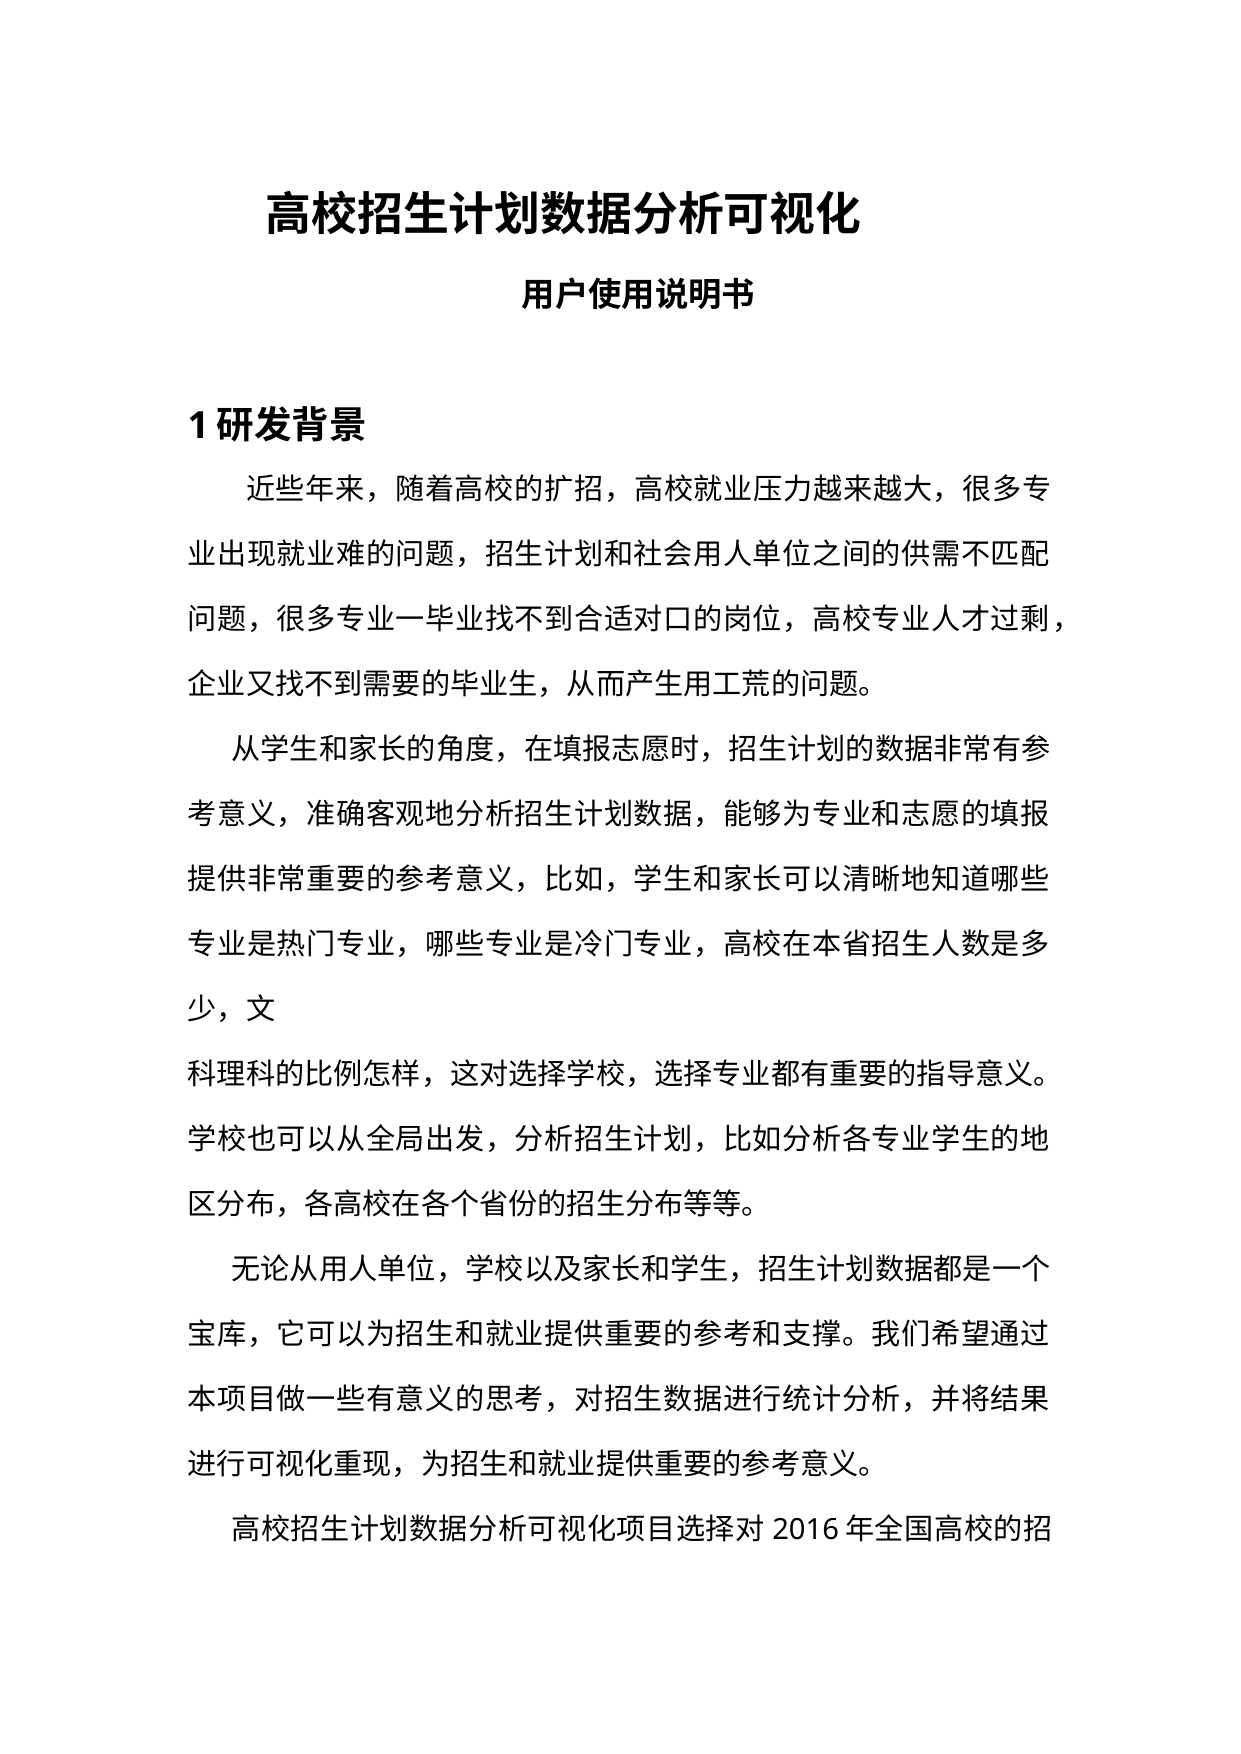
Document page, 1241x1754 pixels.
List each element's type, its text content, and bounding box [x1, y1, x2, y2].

text 学校也可以从全局出发，分析招生计划，比如分析各专业学生的地区分布，各高校在各个省份的招生分布等等。 [187, 1104, 1053, 1234]
text 近些年来，随着高校的扩招，高校就业压力越来越大，很多专业出现就业难的问题，招生计划和社会用人单位之间的供需不匹配问题，很多专业一毕业找不到合适对口的岗位，高校专业人才过剩，企业又找不到需要的毕业生，从而产生用工荒的问题。 [187, 454, 1053, 714]
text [187, 1494, 1053, 1559]
text 无论从用人单位，学校以及家长和学生，招生计划数据都是一个宝库，它可以为招生和就业提供重要的参考和支撑。我们希望通过本项目做一些有意义的思考，对招生数据进行统计分析，并将结果进行可视化重现，为招生和就业提供重要的参考意义。 [187, 1234, 1053, 1494]
text 用户使用说明书 [521, 259, 1053, 324]
text 从学生和家长的角度，在填报志愿时，招生计划的数据非常有参考意义，准确客观地分析招生计划数据，能够为专业和志愿的填报提供非常重要的参考意义，比如，学生和家长可以清晰地知道哪些专业是热门专业，哪些专业是冷门专业，高校在本省招生人数是多少，文 [187, 714, 1053, 1039]
text 高校招生计划数据分析可视化 [187, 162, 1053, 259]
text 1研发背景 [187, 389, 1053, 454]
text 科理科的比例怎样，这对选择学校，选择专业都有重要的指导意义。 [187, 1039, 1053, 1104]
